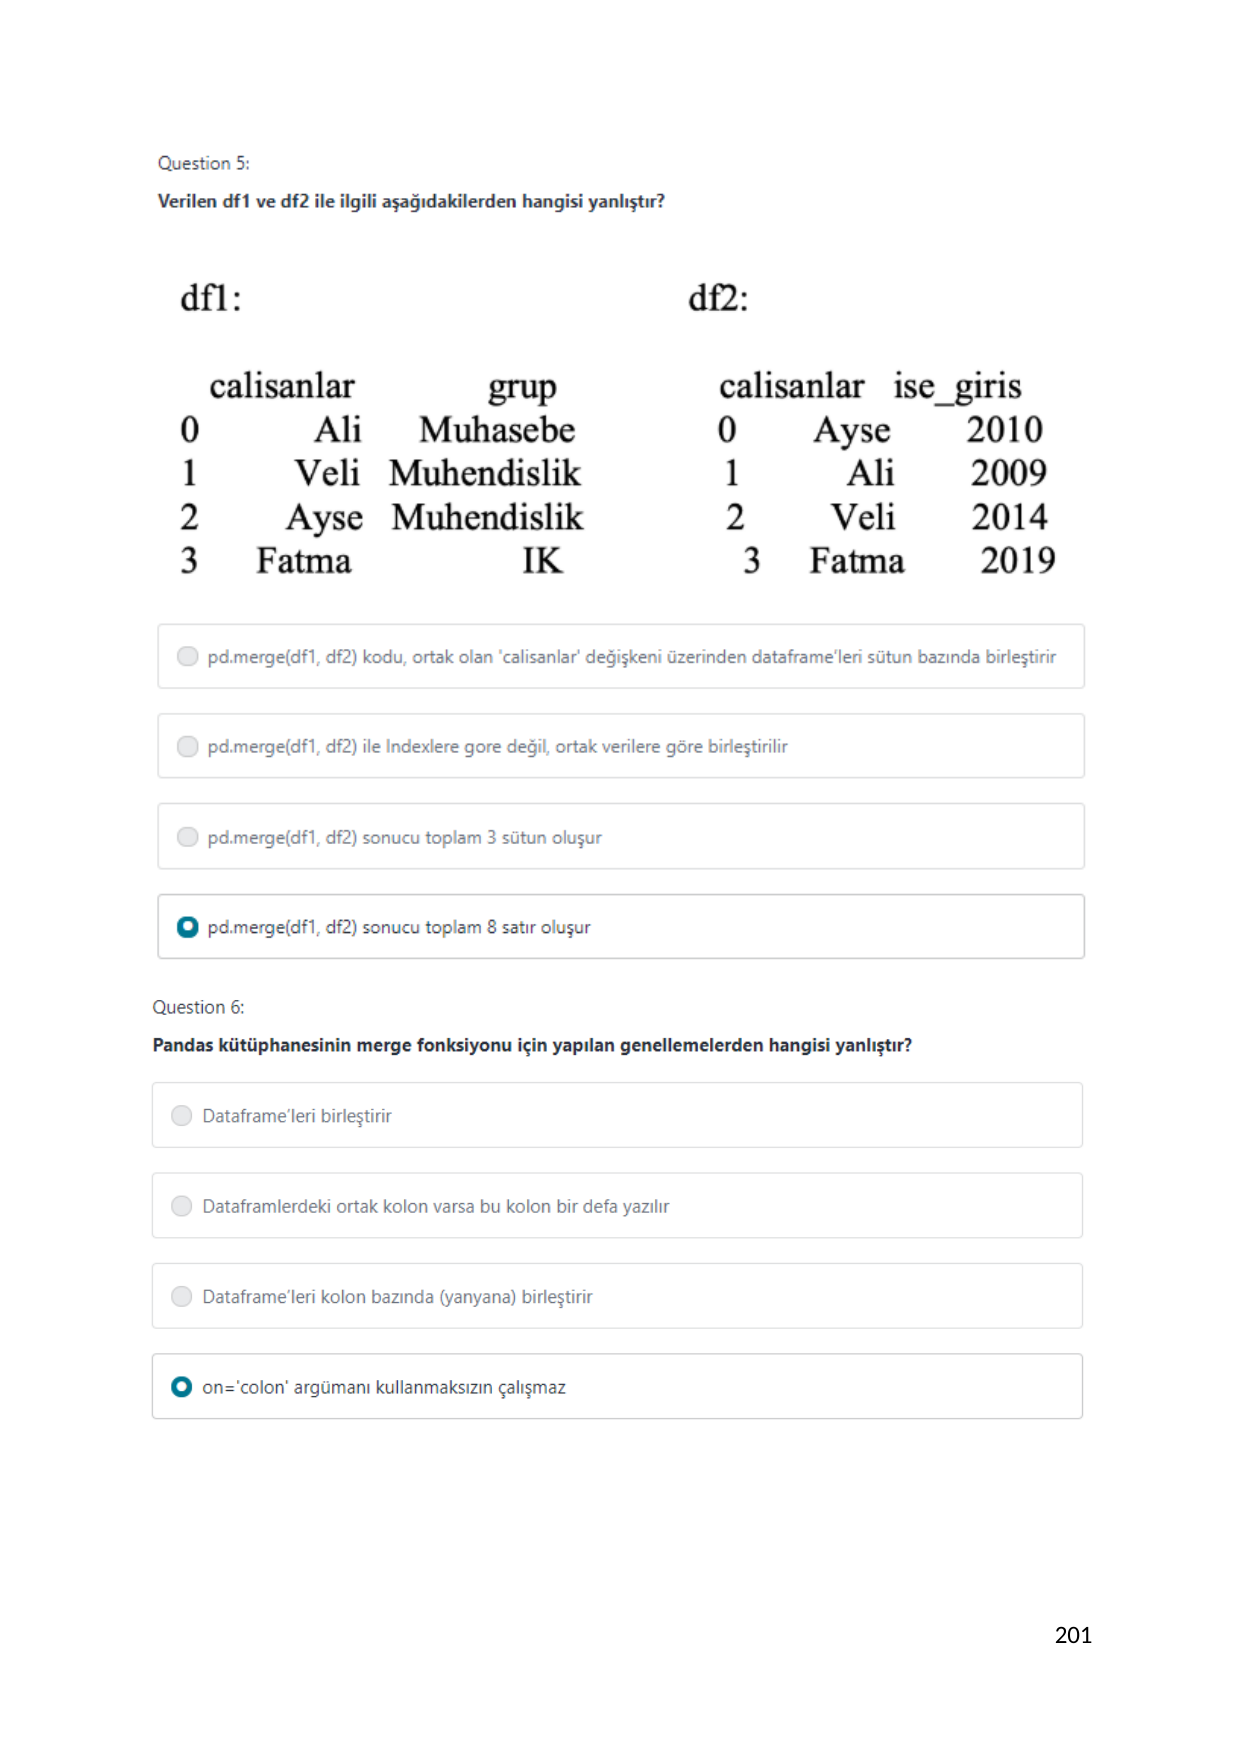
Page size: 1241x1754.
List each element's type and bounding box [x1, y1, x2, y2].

picture [147, 147, 1093, 970]
picture [147, 988, 1093, 1423]
